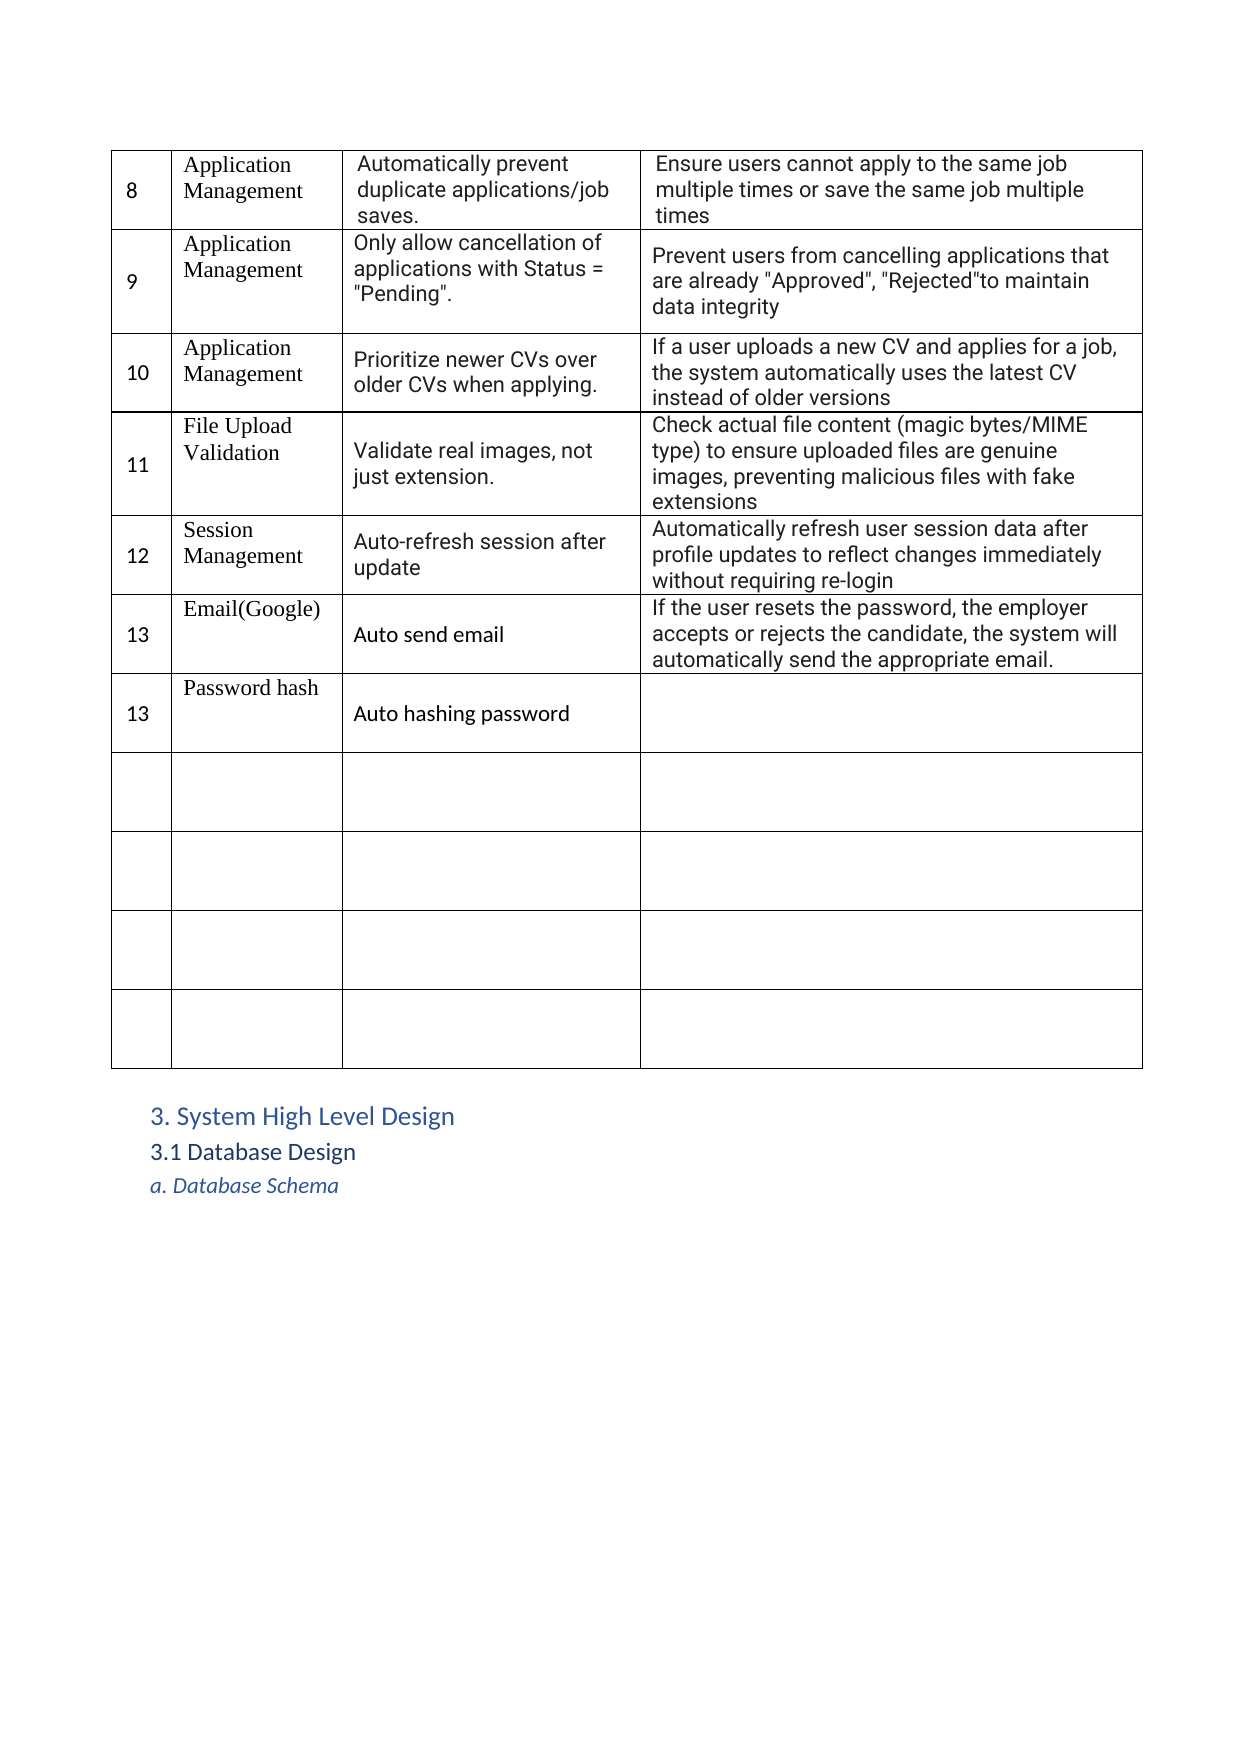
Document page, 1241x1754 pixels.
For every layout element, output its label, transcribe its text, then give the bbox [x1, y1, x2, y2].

table_cell Prioritize newer CVs over older CVs when applying. [343, 334, 640, 411]
table_cell [641, 832, 1142, 910]
table_cell 10 [112, 334, 171, 411]
table_cell Automatically prevent duplicate applications/job saves. [343, 151, 640, 229]
table_cell [172, 832, 342, 910]
table_cell 9 [112, 230, 171, 332]
table_cell [343, 990, 640, 1068]
table_cell [112, 832, 171, 910]
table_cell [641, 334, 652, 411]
table_cell If a user uploads a new CV and applies for a job, the system automatically uses the latest CV instead of older versions [891, 334, 1142, 411]
table_cell Check actual file content (magic bytes/MIME type) to ensure uploaded files are genuine images, preventing malicious files with fake extensions [757, 413, 1142, 515]
table_cell [343, 832, 640, 910]
table_cell File Upload Validation [172, 413, 342, 515]
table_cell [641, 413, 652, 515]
table_cell [172, 990, 342, 1068]
table_cell Validate real images, not just extension. [343, 413, 640, 515]
subtitle a. Database Schema [150, 1171, 1090, 1199]
table_cell Auto hashing password [343, 674, 640, 752]
table_cell [343, 753, 640, 831]
table_cell Application Management [172, 151, 342, 229]
table_cell [641, 753, 1142, 831]
table_cell [112, 990, 171, 1068]
table_cell [112, 753, 171, 831]
table_cell 8 [112, 151, 171, 229]
table_cell Email(Google) [172, 595, 342, 673]
table_cell [172, 911, 342, 989]
table_cell [112, 911, 171, 989]
table_cell Auto-refresh session after update [343, 516, 640, 594]
table_cell Auto send email [343, 595, 640, 673]
table_cell 12 [112, 516, 171, 594]
table_cell Application Management [172, 334, 342, 411]
table_cell Session Management [172, 516, 342, 594]
table_cell Automatically refresh user session data after profile updates to reflect changes immediately without requiring re-login [641, 516, 1142, 594]
table_cell [343, 911, 640, 989]
table_cell If the user resets the password, the employer accepts or rejects the candidate, the system will automatically send the appropriate email. [641, 595, 1142, 673]
table_cell 11 [112, 413, 171, 515]
table_cell [641, 674, 1142, 752]
table_cell Application Management [172, 230, 342, 332]
table_cell [641, 911, 1142, 989]
subtitle 3.1 Database Design [150, 1136, 1090, 1167]
subtitle 3. System High Level Design [150, 1099, 1090, 1132]
table_cell Password hash [172, 674, 342, 752]
table_cell 13 [112, 595, 171, 673]
table_cell 13 [112, 674, 171, 752]
table_cell [641, 990, 1142, 1068]
table_cell Only allow cancellation of applications with Status = "Pending". [343, 230, 640, 332]
table_cell [172, 753, 342, 831]
table_cell Ensure users cannot apply to the same job multiple times or save the same job multiple times [641, 151, 1142, 229]
table_cell Prevent users from cancelling applications that are already "Approved", "Rejected"to maintain data integrity [641, 230, 1142, 332]
